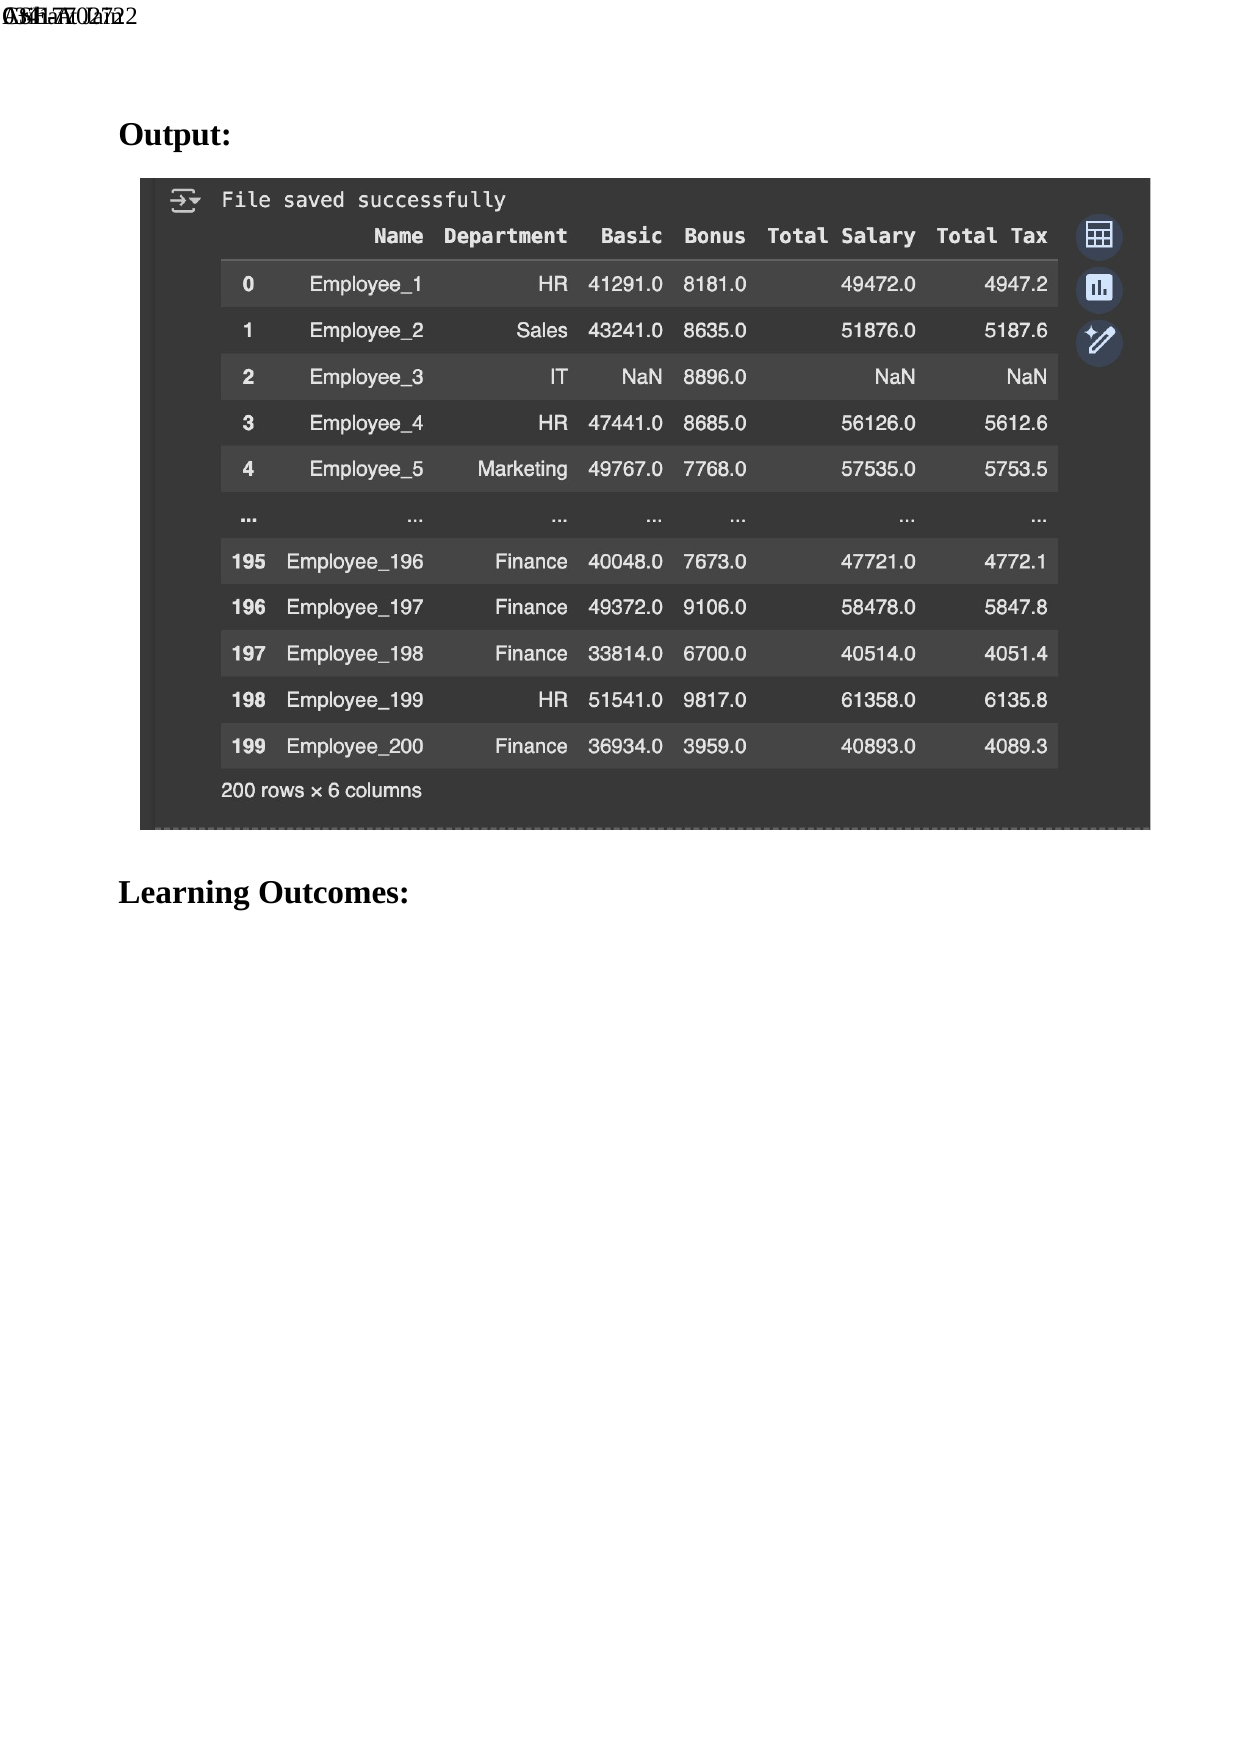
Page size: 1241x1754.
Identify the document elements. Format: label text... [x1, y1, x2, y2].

text Output: [118, 114, 1152, 153]
picture [140, 178, 1151, 830]
text Learning Outcomes: [118, 873, 1152, 911]
